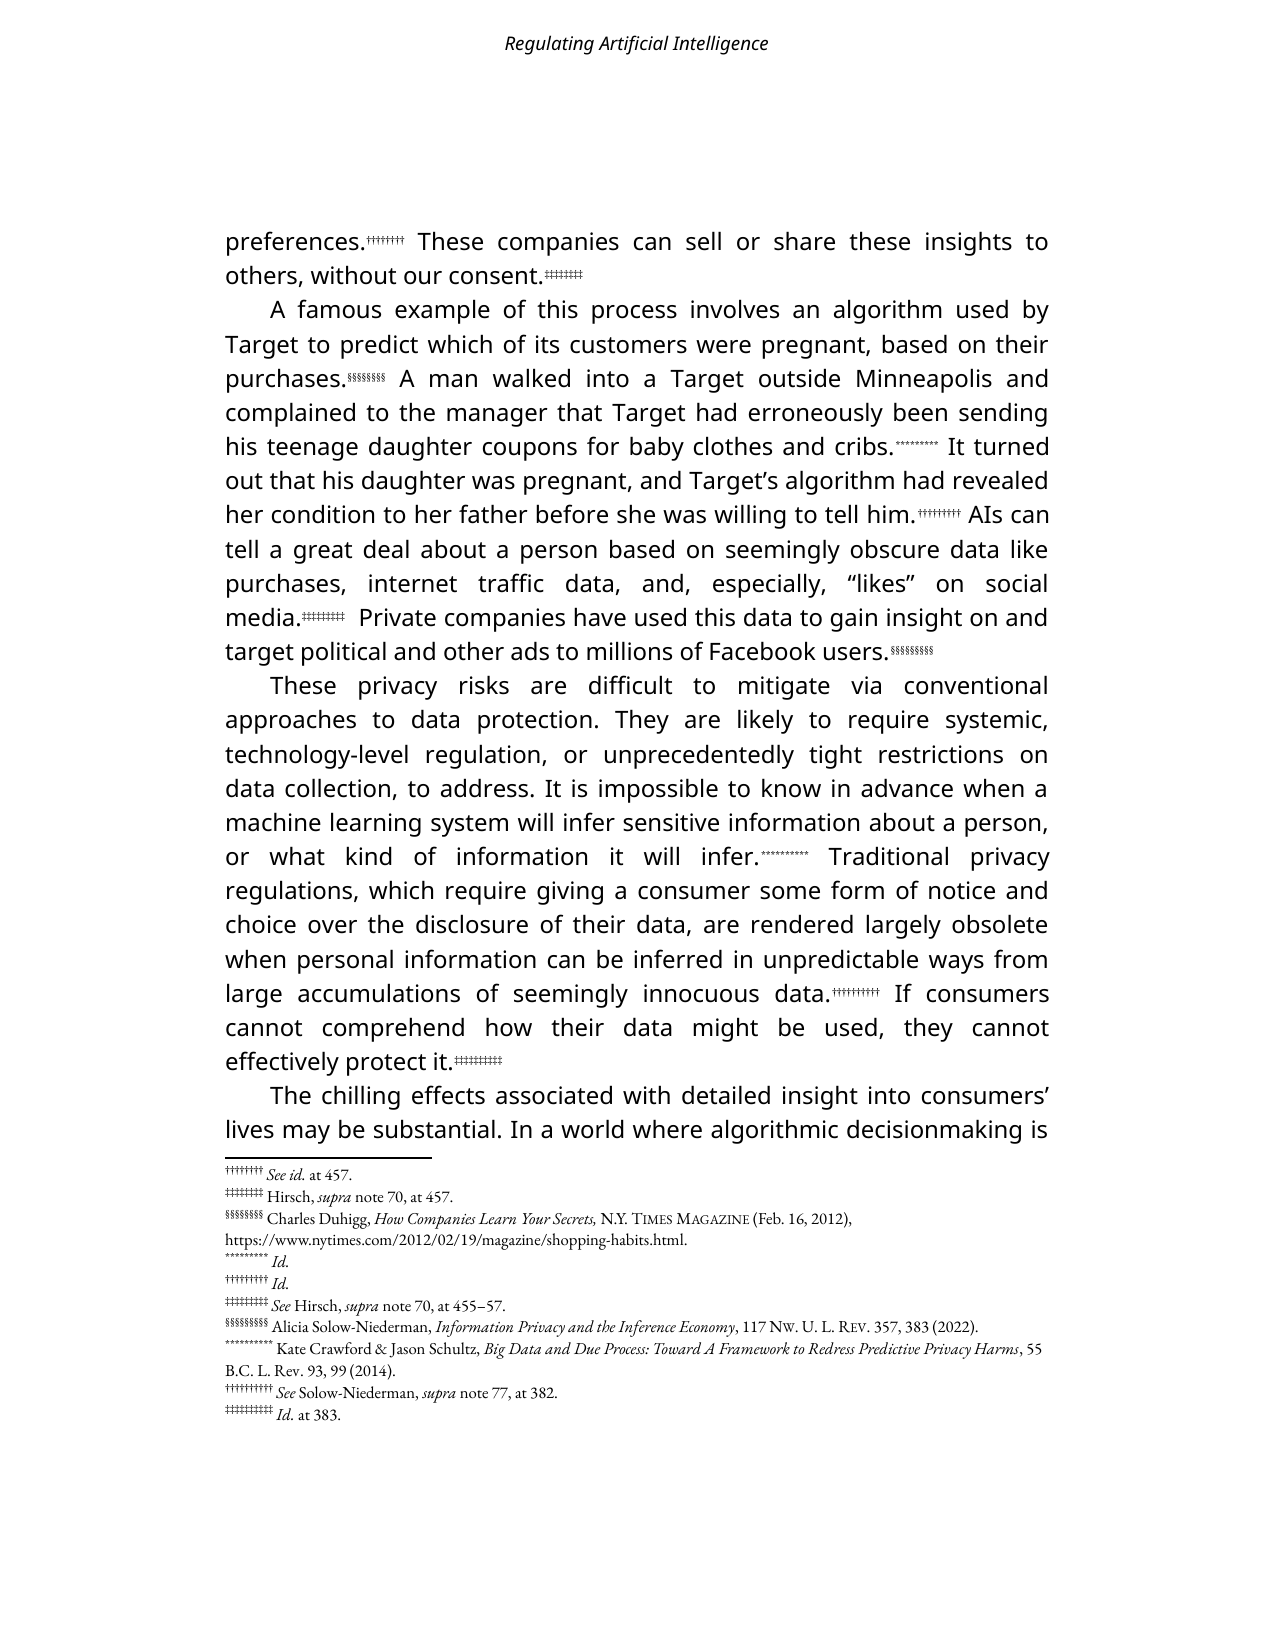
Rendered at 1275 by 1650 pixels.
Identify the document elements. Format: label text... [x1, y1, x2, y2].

text These privacy risks are difficult to mitigate via conventional approaches to data protection. They are likely to require systemic, technology-level regulation, or unprecedentedly tight restrictions on data collection, to address. It is impossible to know in advance when a machine learning system will infer sensitive information about a person, or what kind of information it will infer. Traditional privacy regulations, which require giving a consumer some form of notice and choice over the disclosure of their data, are rendered largely obsolete when personal information can be inferred in unpredictable ways from large accumulations of seemingly innocuous data. If consumers cannot comprehend how their data might be used, they cannot effectively protect it. [225, 669, 1050, 1078]
text A famous example of this process involves an algorithm used by Target to predict which of its customers were pregnant, based on their purchases. A man walked into a Target outside Minneapolis and complained to the manager that Target had erroneously been sending his teenage daughter coupons for baby clothes and cribs. It turned out that his daughter was pregnant, and Target’s algorithm had revealed her condition to her father before she was willing to tell him. AIs can tell a great deal about a person based on seemingly obscure data like purchases, internet traffic data, and, especially, “likes” on social media. Private companies have used this data to gain insight on and target political and other ads to millions of Facebook users. [225, 293, 1050, 668]
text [225, 225, 1050, 292]
